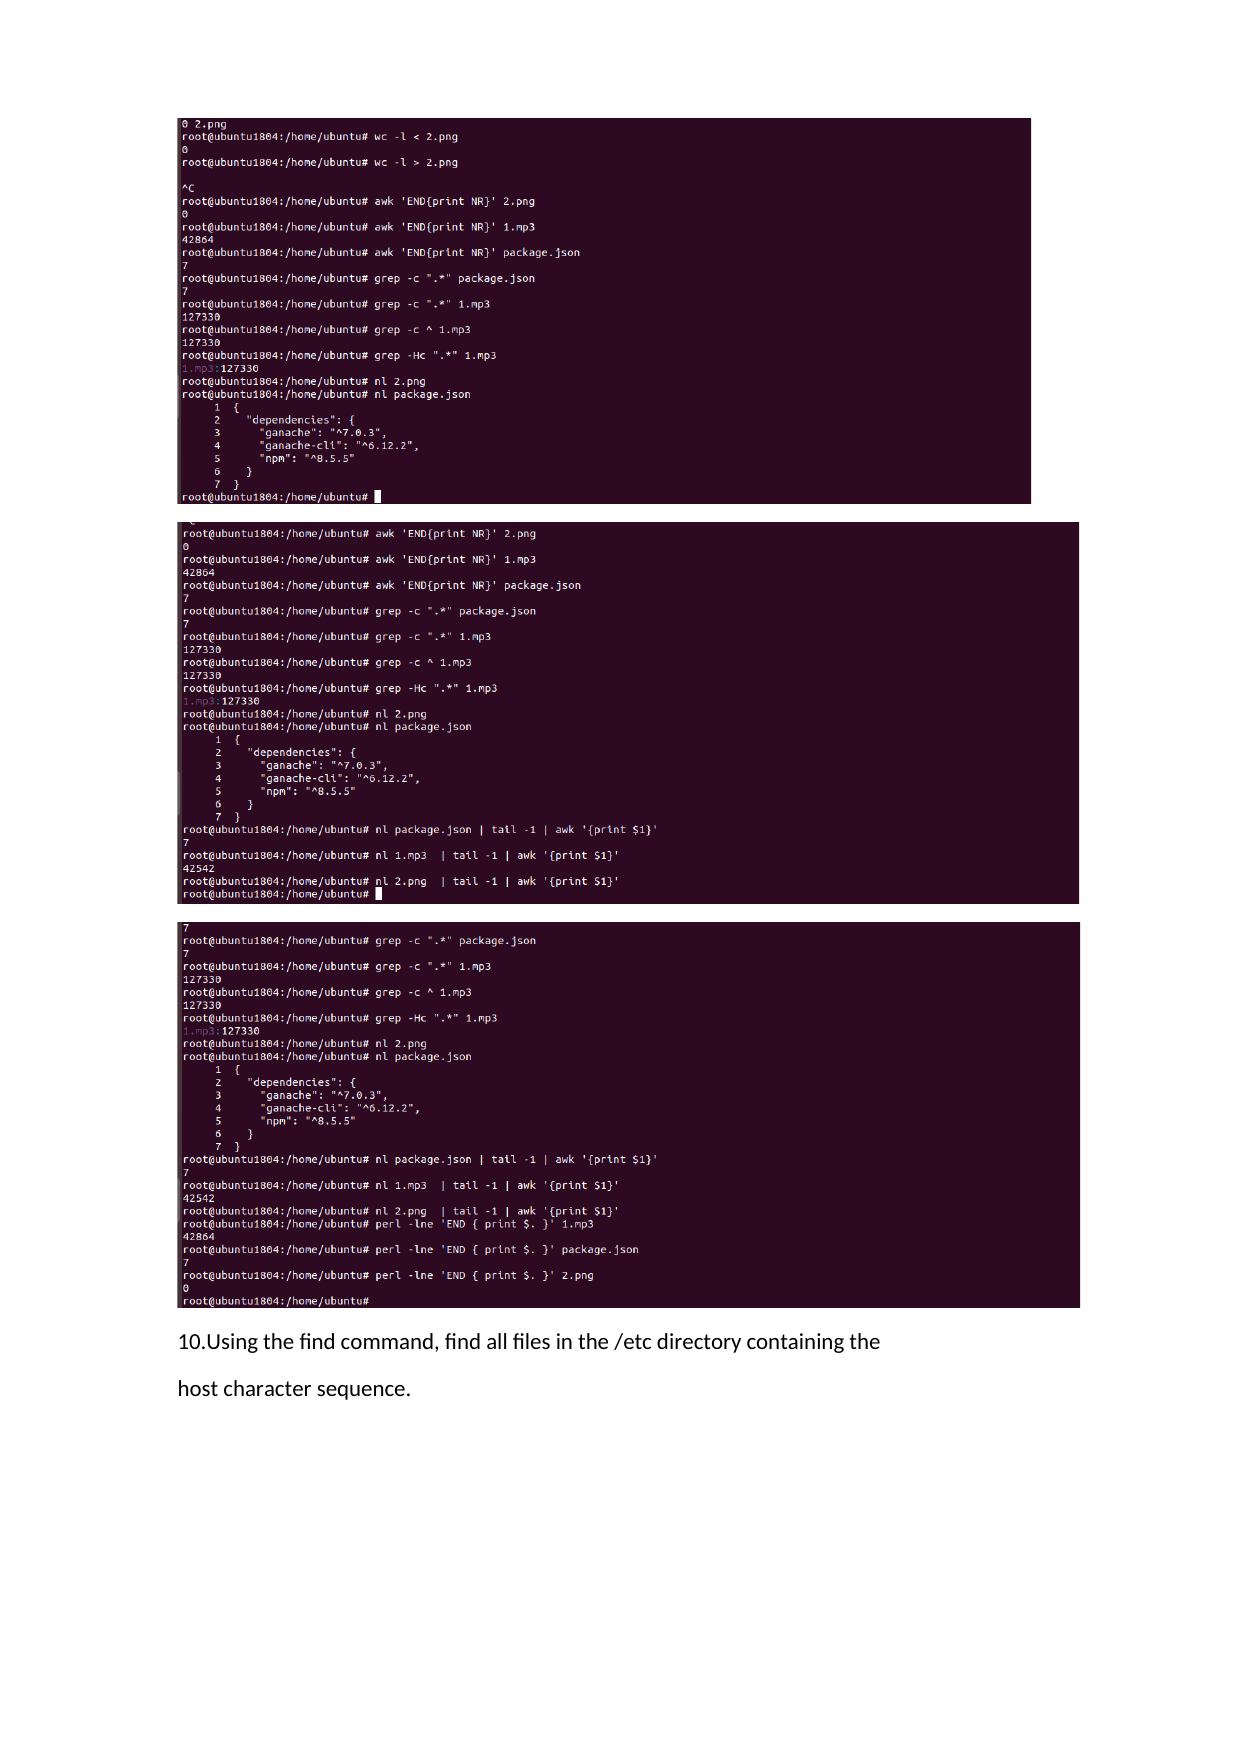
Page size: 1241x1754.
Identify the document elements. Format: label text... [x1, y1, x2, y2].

picture [177, 922, 1081, 1308]
picture [177, 522, 1080, 904]
text 10.Using the find command, find all files in the /etc directory containing the [177, 1327, 1152, 1355]
picture [177, 118, 1032, 504]
text host character sequence. [177, 1374, 1152, 1402]
